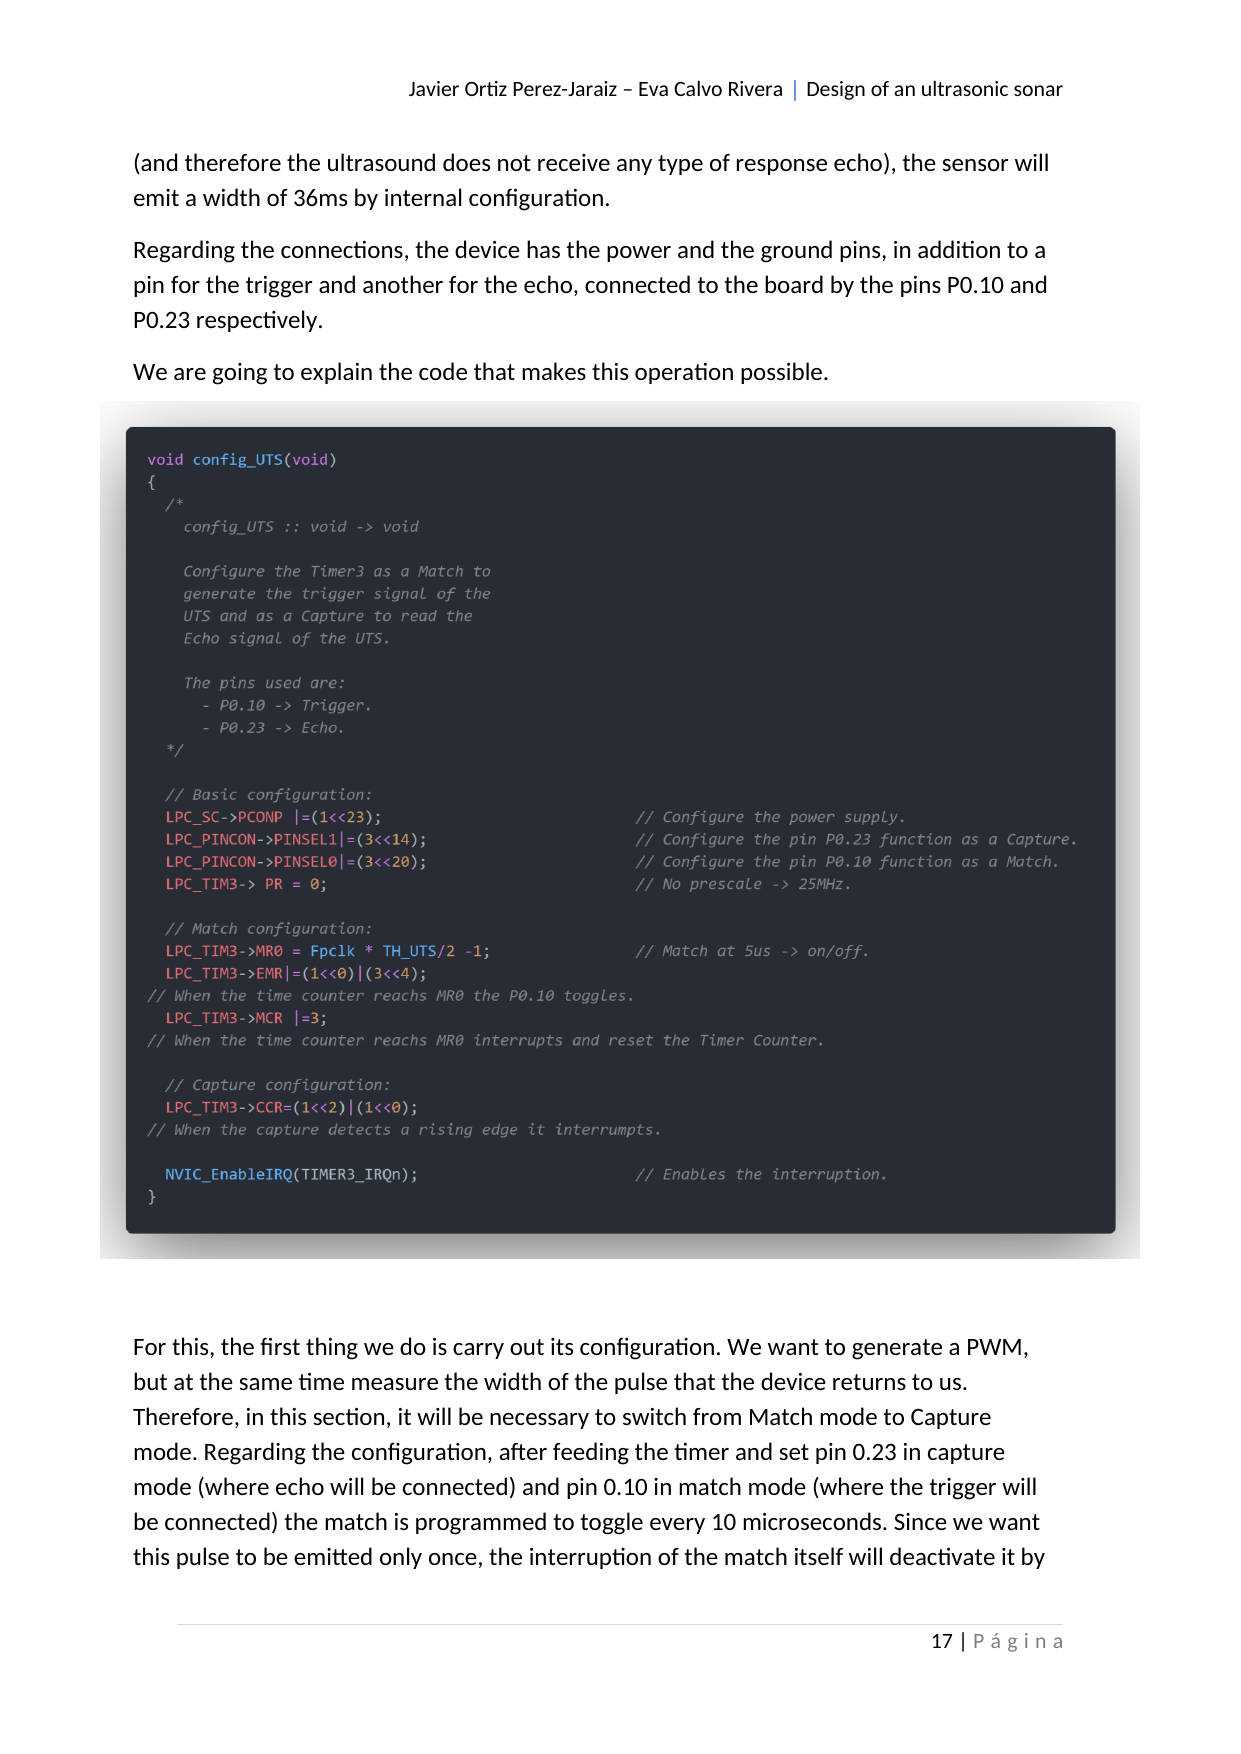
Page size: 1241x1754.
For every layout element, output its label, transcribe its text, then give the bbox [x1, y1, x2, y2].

text Regarding the connections, the device has the power and the ground pins, in addition to a pin for the trigger and another for the echo, connected to the board by the pins P0.10 and P0.23 respectively. [133, 234, 1063, 335]
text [133, 1331, 1063, 1571]
picture [100, 401, 1141, 1259]
text We are going to explain the code that makes this operation possible. [133, 356, 1063, 386]
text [133, 148, 1063, 213]
